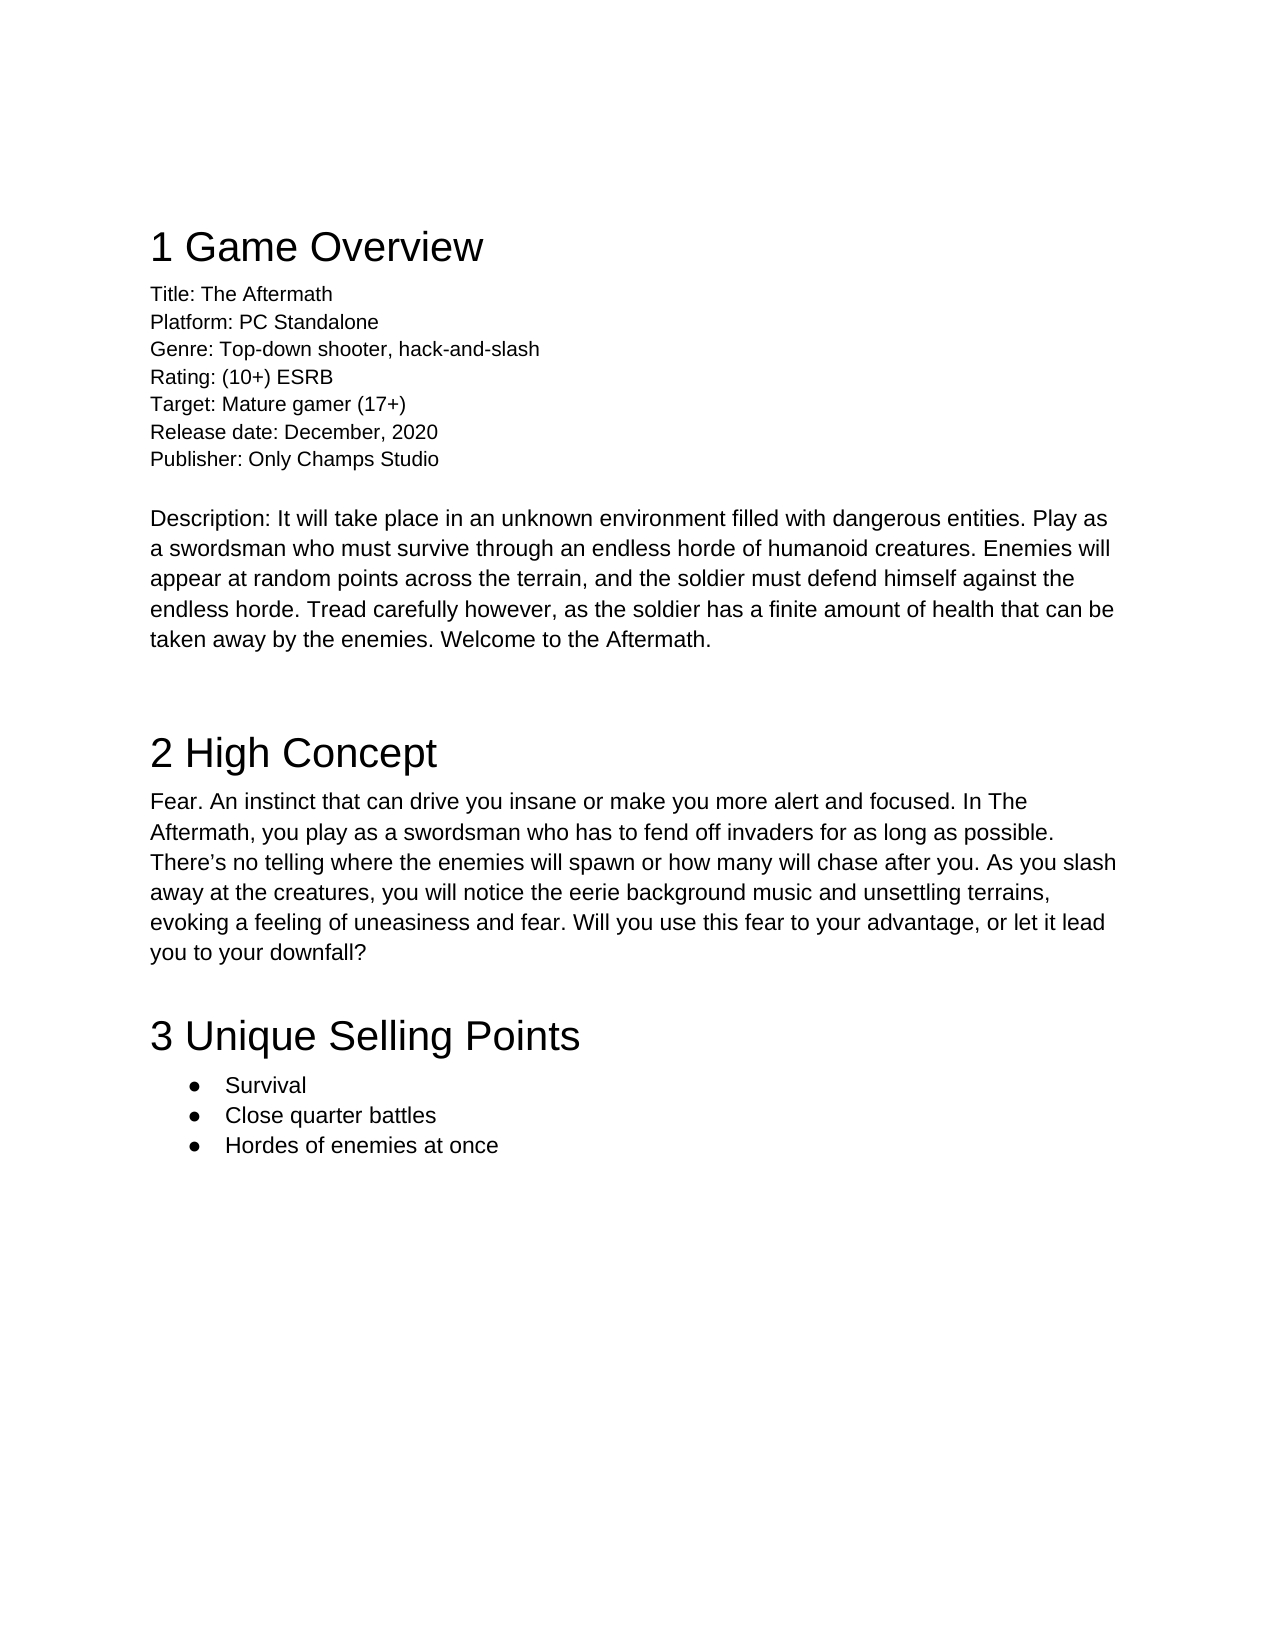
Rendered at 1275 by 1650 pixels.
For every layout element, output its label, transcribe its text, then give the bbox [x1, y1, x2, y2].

text Genre: Top-down shooter, hack-and-slash [150, 337, 1125, 361]
list Survival [187, 1072, 1125, 1098]
subtitle 2 High Concept [150, 728, 1125, 776]
text Fear. An instinct that can drive you insane or make you more alert and focused. In The Aftermath, you play as a swordsman who has to fend off invaders for as long as possible. There’s no telling where the enemies will spawn or how many will chase after you. As you slash away at the creatures, you will notice the eerie background music and unsettling terrains, evoking a feeling of uneasiness and fear. Will you use this fear to your advantage, or let it lead you to your downfall? [150, 788, 1125, 966]
subtitle 1 Game Overview [150, 222, 1125, 270]
text Platform: PC Standalone [150, 310, 1125, 334]
list Hordes of enemies at once [187, 1132, 1125, 1158]
text Target: Mature gamer (17+) [150, 392, 1125, 416]
text Rating: (10+) ESRB [150, 365, 1125, 389]
text Publisher: Only Champs Studio [150, 447, 1125, 471]
text Release date: December, 2020 [150, 420, 1125, 444]
text Description: It will take place in an unknown environment filled with dangerous entities. Play as a swordsman who must survive through an endless horde of humanoid creatures. Enemies will appear at random points across the terrain, and the soldier must defend himself against the endless horde. Tread carefully however, as the soldier has a finite amount of health that can be taken away by the enemies. Welcome to the Aftermath. [150, 505, 1125, 652]
subtitle 3 Unique Selling Points [150, 1011, 1125, 1059]
list Close quarter battles [187, 1102, 1125, 1128]
text Title: The Aftermath [150, 282, 1125, 306]
